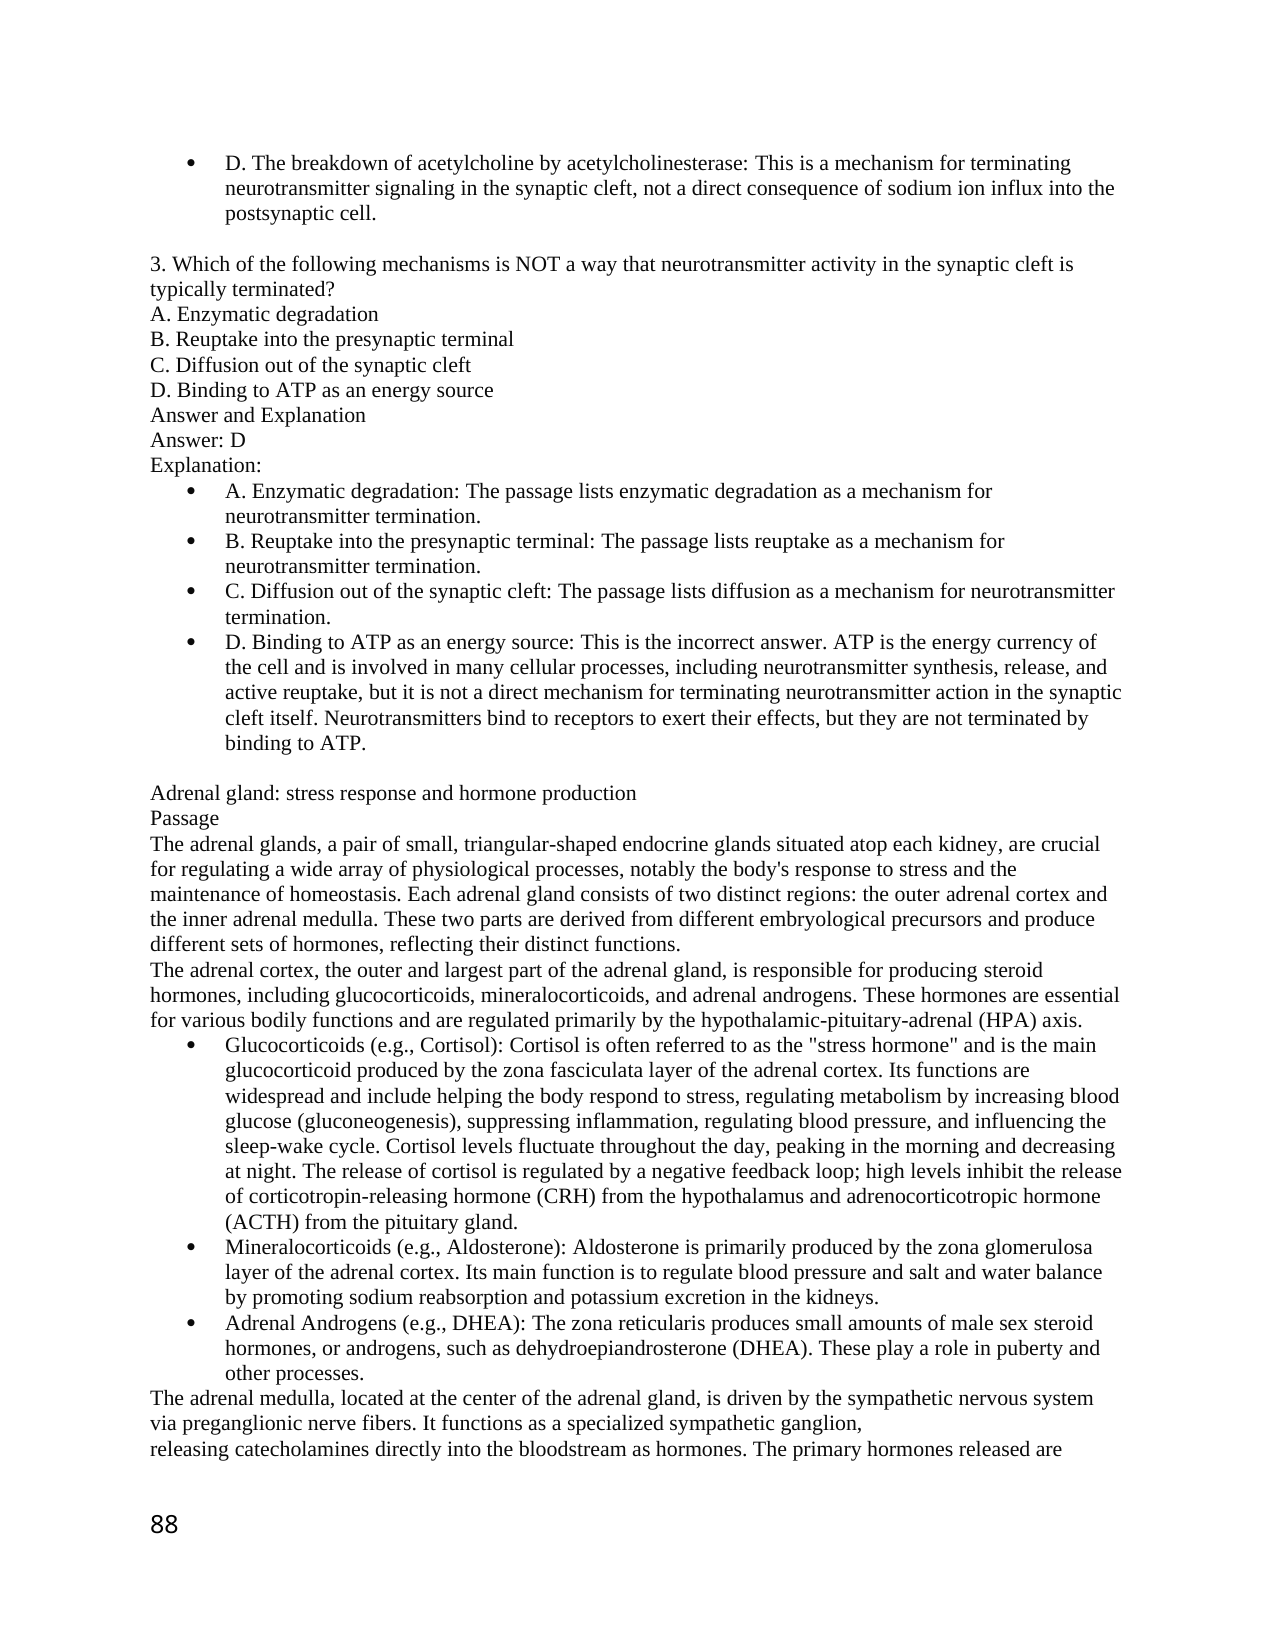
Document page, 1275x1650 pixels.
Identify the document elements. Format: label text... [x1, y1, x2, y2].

text 3. Which of the following mechanisms is NOT a way that neurotransmitter activity in the synaptic cleft is typically terminated? [150, 251, 1125, 301]
list Glucocorticoids (e.g., Cortisol): Cortisol is often referred to as the "stress hormone" and is the main glucocorticoid produced by the zona fasciculata layer of the adrenal cortex. Its functions are widespread and include helping the body respond to stress, regulating metabolism by increasing blood glucose (gluconeogenesis), suppressing inflammation, regulating blood pressure, and influencing the sleep-wake cycle. Cortisol levels fluctuate throughout the day, peaking in the morning and decreasing at night. The release of cortisol is regulated by a negative feedback loop; high levels inhibit the release of corticotropin-releasing hormone (CRH) from the hypothalamus and adrenocorticotropic hormone (ACTH) from the pituitary gland. [187, 1032, 1125, 1234]
list D. Binding to ATP as an energy source: This is the incorrect answer. ATP is the energy currency of the cell and is involved in many cellular processes, including neurotransmitter synthesis, release, and active reuptake, but it is not a direct mechanism for terminating neurotransmitter action in the synaptic cleft itself. Neurotransmitters bind to receptors to exert their effects, but they are not terminated by binding to ATP. [187, 629, 1125, 755]
text Adrenal gland: stress response and hormone production [150, 780, 1125, 805]
list Mineralocorticoids (e.g., Aldosterone): Aldosterone is primarily produced by the zona glomerulosa layer of the adrenal cortex. Its main function is to regulate blood pressure and salt and water balance by promoting sodium reabsorption and potassium excretion in the kidneys. [187, 1234, 1125, 1309]
list A. Enzymatic degradation: The passage lists enzymatic degradation as a mechanism for neurotransmitter termination. [187, 478, 1125, 528]
text The adrenal cortex, the outer and largest part of the adrenal gland, is responsible for producing steroid hormones, including glucocorticoids, mineralocorticoids, and adrenal androgens. These hormones are essential for various bodily functions and are regulated primarily by the hypothalamic-pituitary-adrenal (HPA) axis. [150, 957, 1125, 1032]
text Answer and Explanation [150, 402, 1125, 427]
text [150, 1385, 1125, 1461]
text Passage [150, 805, 1125, 831]
text A. Enzymatic degradation B. Reuptake into the presynaptic terminal C. Diffusion out of the synaptic cleft D. Binding to ATP as an energy source [150, 301, 1125, 402]
text Answer: D [150, 427, 1125, 452]
list D. The breakdown of acetylcholine by acetylcholinesterase: This is a mechanism for terminating neurotransmitter signaling in the synaptic cleft, not a direct consequence of sodium ion influx into the postsynaptic cell. [187, 150, 1125, 226]
text The adrenal glands, a pair of small, triangular-shaped endocrine glands situated atop each kidney, are crucial for regulating a wide array of physiological processes, notably the body's response to stress and the maintenance of homeostasis. Each adrenal gland consists of two distinct regions: the outer adrenal cortex and the inner adrenal medulla. These two parts are derived from different embryological precursors and produce different sets of hormones, reflecting their distinct functions. [150, 831, 1125, 957]
list Adrenal Androgens (e.g., DHEA): The zona reticularis produces small amounts of male sex steroid hormones, or androgens, such as dehydroepiandrosterone (DHEA). These play a role in puberty and other processes. [187, 1309, 1125, 1385]
list C. Diffusion out of the synaptic cleft: The passage lists diffusion as a mechanism for neurotransmitter termination. [187, 578, 1125, 629]
text Explanation: [150, 452, 1125, 478]
list B. Reuptake into the presynaptic terminal: The passage lists reuptake as a mechanism for neurotransmitter termination. [187, 528, 1125, 578]
